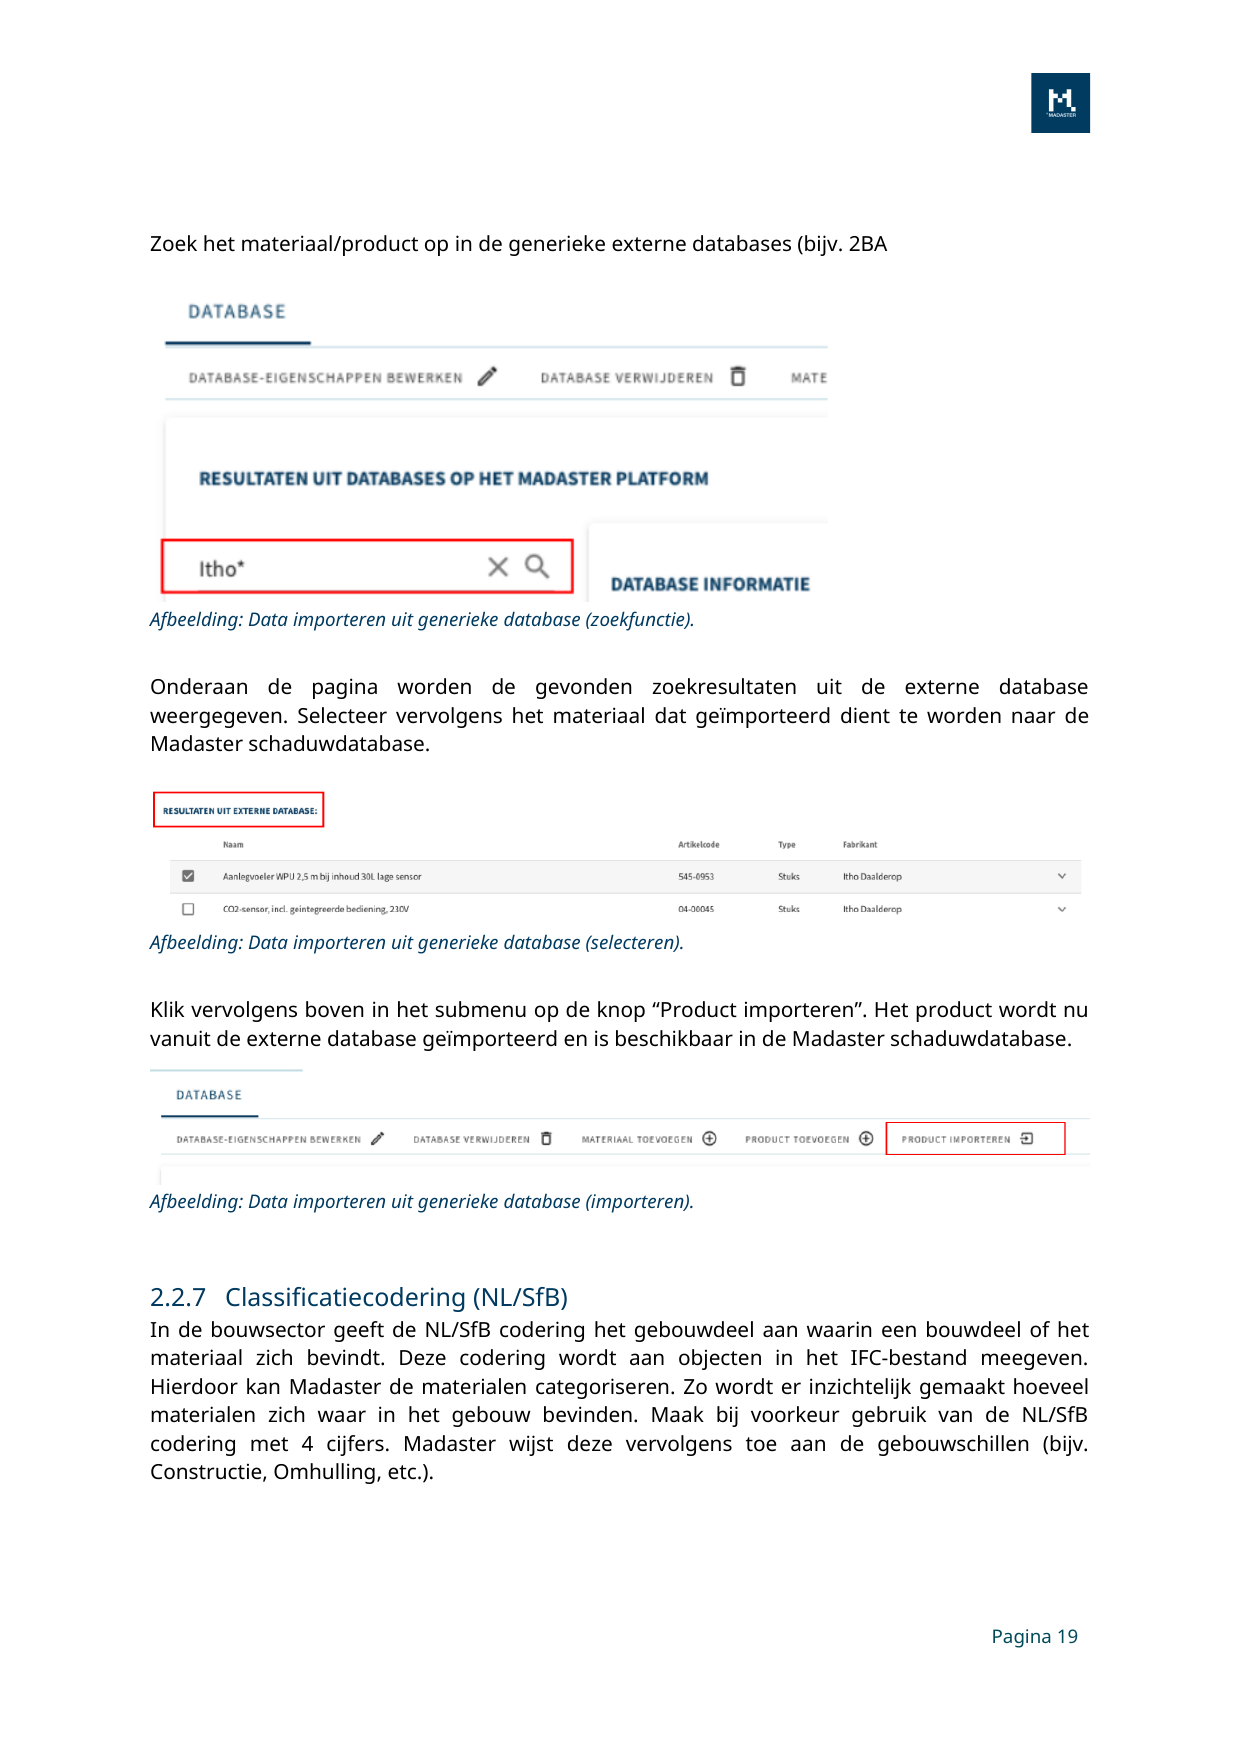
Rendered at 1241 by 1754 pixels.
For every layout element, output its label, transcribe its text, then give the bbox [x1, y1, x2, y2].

text Afbeelding: Data importeren uit generieke database (importeren). [150, 1189, 1090, 1214]
text Zoek het materiaal/product op in de generieke externe databases (bijv. 2BA [150, 229, 1090, 257]
text In de bouwsector geeft de NL/SfB codering het gebouwdeel aan waarin een bouwdeel of het materiaal zich bevindt. Deze codering wordt aan objecten in het IFC-bestand meegeven. Hierdoor kan Madaster de materialen categoriseren. Zo wordt er inzichtelijk gemaakt hoeveel materialen zich waar in het gebouw bevinden. Maak bij voorkeur gebruik van de NL/SfB codering met 4 cijfers. Madaster wijst deze vervolgens toe aan de gebouwschillen (bijv. Constructie, Omhulling, etc.). [150, 1315, 1090, 1486]
text Klik vervolgens boven in het submenu op de knop “Product importeren”. Het product wordt nu vanuit de externe database geïmporteerd en is beschikbaar in de Madaster schaduwdatabase. [150, 995, 1090, 1052]
subtitle 2.2.7 Classificatiecodering (NL/SfB) [150, 1280, 1090, 1314]
text Afbeelding: Data importeren uit generieke database (zoekfunctie). [150, 606, 1090, 631]
picture [1031, 73, 1091, 133]
text Afbeelding: Data importeren uit generieke database (selecteren). [150, 929, 1090, 954]
text Onderaan de pagina worden de gevonden zoekresultaten uit de externe database weergegeven. Selecteer vervolgens het materiaal dat geïmporteerd dient te worden naar de Madaster schaduwdatabase. [150, 672, 1090, 758]
